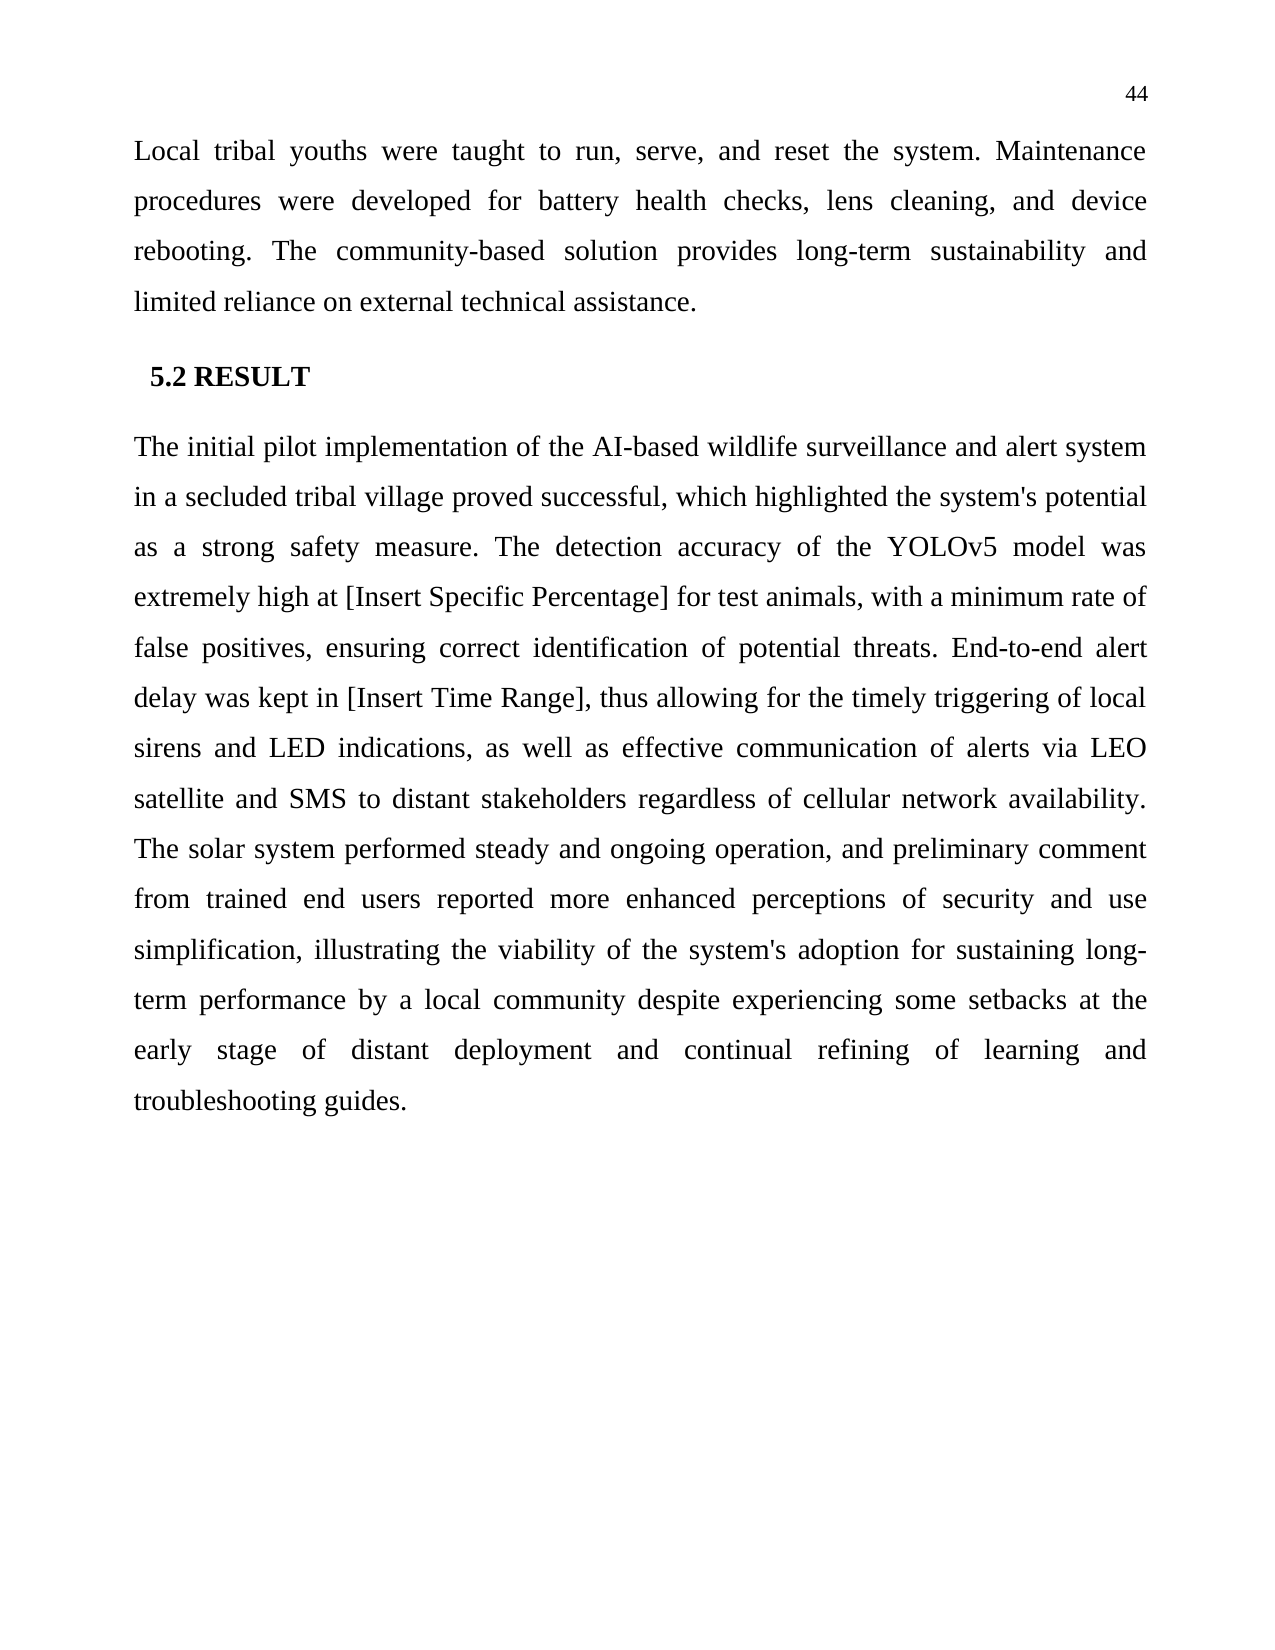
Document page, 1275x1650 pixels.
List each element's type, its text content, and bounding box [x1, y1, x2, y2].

subtitle RESULT [150, 359, 1148, 393]
text The initial pilot implementation of the AI-based wildlife surveillance and alert system in a secluded tribal village proved successful, which highlighted the system's potential as a strong safety measure. The detection accuracy of the YOLOv5 model was extremely high at [Insert Specific Percentage] for test animals, with a minimum rate of false positives, ensuring correct identification of potential threats. End-to-end alert delay was kept in [Insert Time Range], thus allowing for the timely triggering of local sirens and LED indications, as well as effective communication of alerts via LEO satellite and SMS to distant stakeholders regardless of cellular network availability. The solar system performed steady and ongoing operation, and preliminary comment from trained end users reported more enhanced perceptions of security and use simplification, illustrating the viability of the system's adoption for sustaining long-term performance by a local community despite experiencing some setbacks at the early stage of distant deployment and continual refining of learning and troubleshooting guides. [133, 429, 1148, 1116]
text Local tribal youths were taught to run, serve, and reset the system. Maintenance procedures were developed for battery health checks, lens cleaning, and device rebooting. The community-based solution provides long-term sustainability and limited reliance on external technical assistance. [133, 133, 1148, 317]
